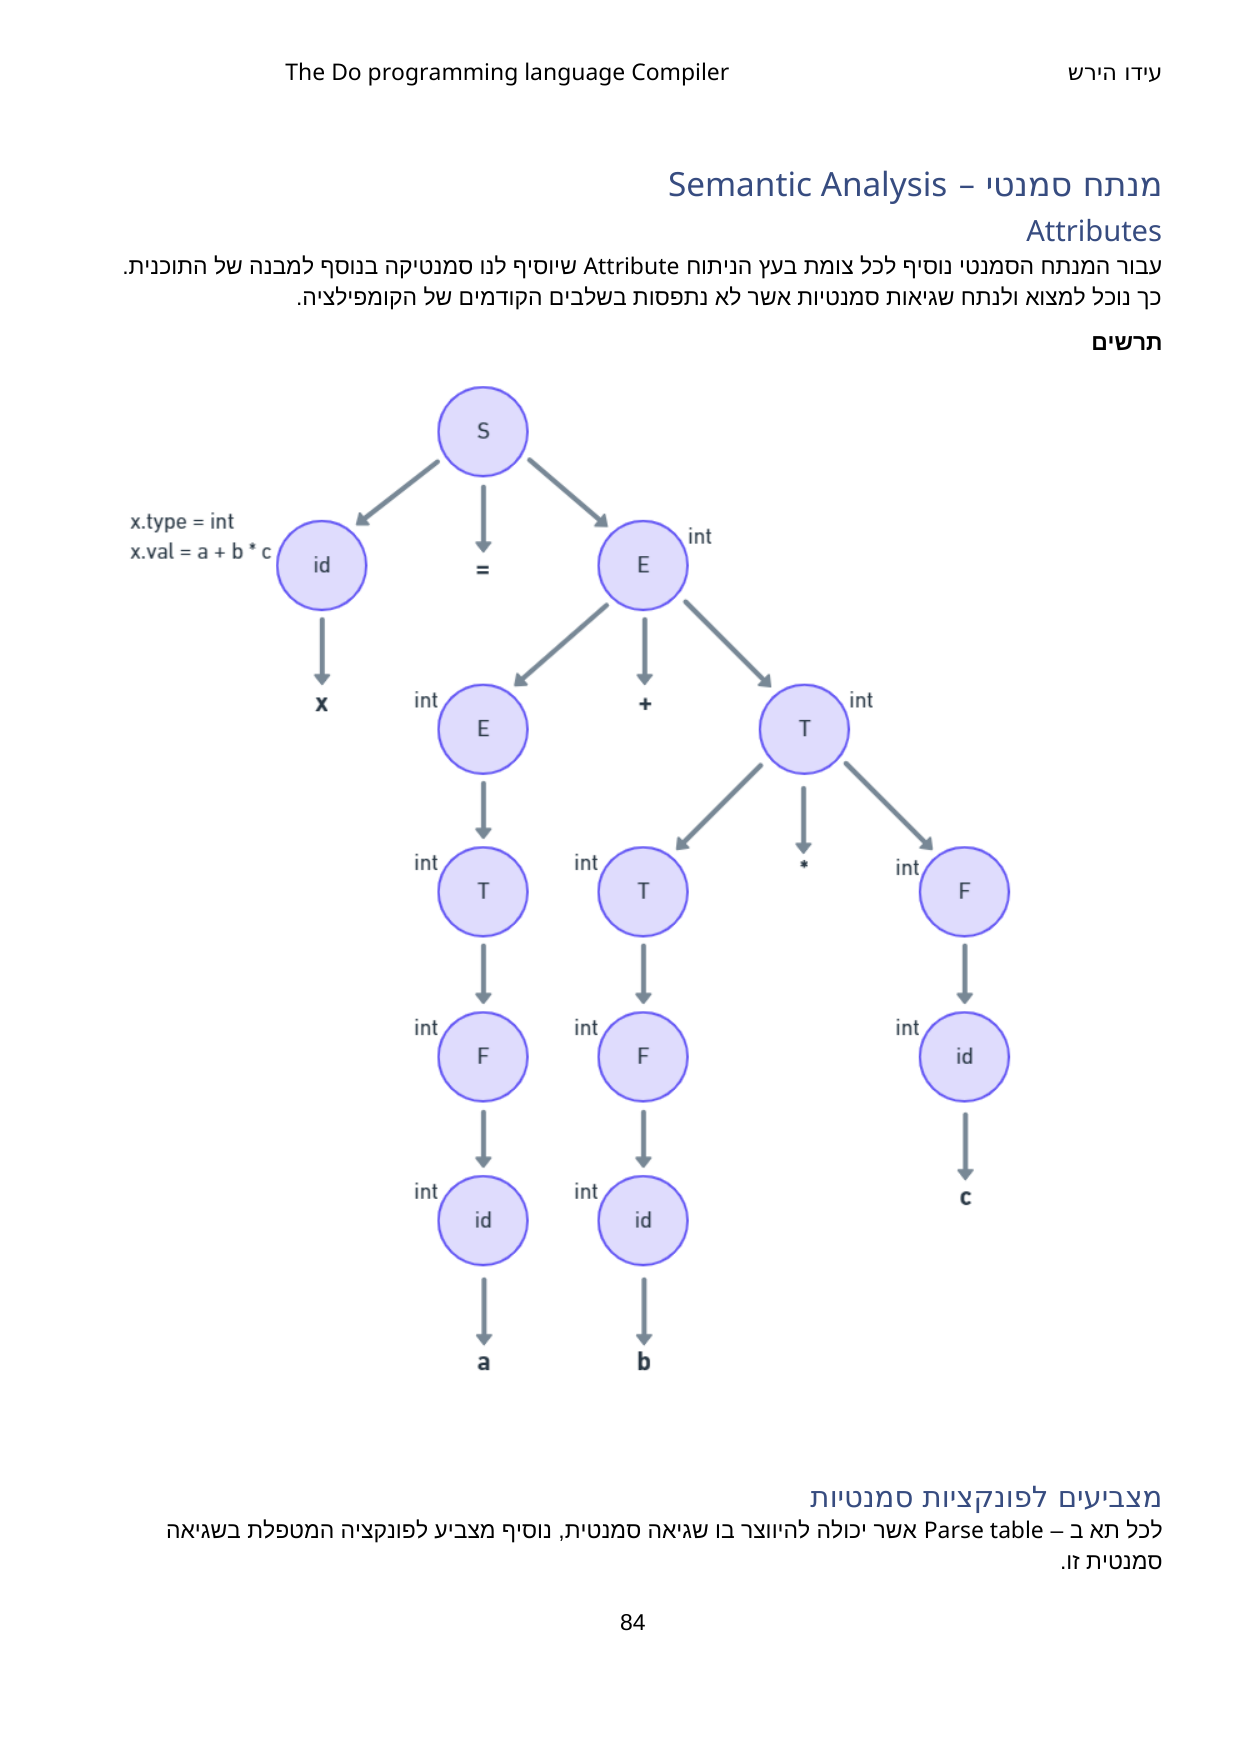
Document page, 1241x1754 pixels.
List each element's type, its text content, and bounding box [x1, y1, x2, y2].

subtitle Attributes [103, 211, 1162, 250]
text לכל תא ב – Parse table אשר יכולה להיווצר בו שגיאה סמנטית, נוסיף מצביע לפונקציה המטפלת בשגיאה סמנטית זו. [103, 1514, 1162, 1574]
subtitle מנתח סמנטי – Semantic Analysis [103, 161, 1162, 206]
picture [105, 366, 1034, 1409]
text עבור המנתח הסמנטי נוסיף לכל צומת בעץ הניתוח Attribute שיוסיף לנו סמנטיקה בנוסף למבנה של התוכנית. כך נוכל למצוא ולנתח שגיאות סמנטיות אשר לא נתפסות בשלבים הקודמים של הקומפילציה. [103, 250, 1162, 310]
subtitle מצביעים לפונקציות סמנטיות [103, 1480, 1162, 1514]
text תרשים [103, 329, 1162, 355]
